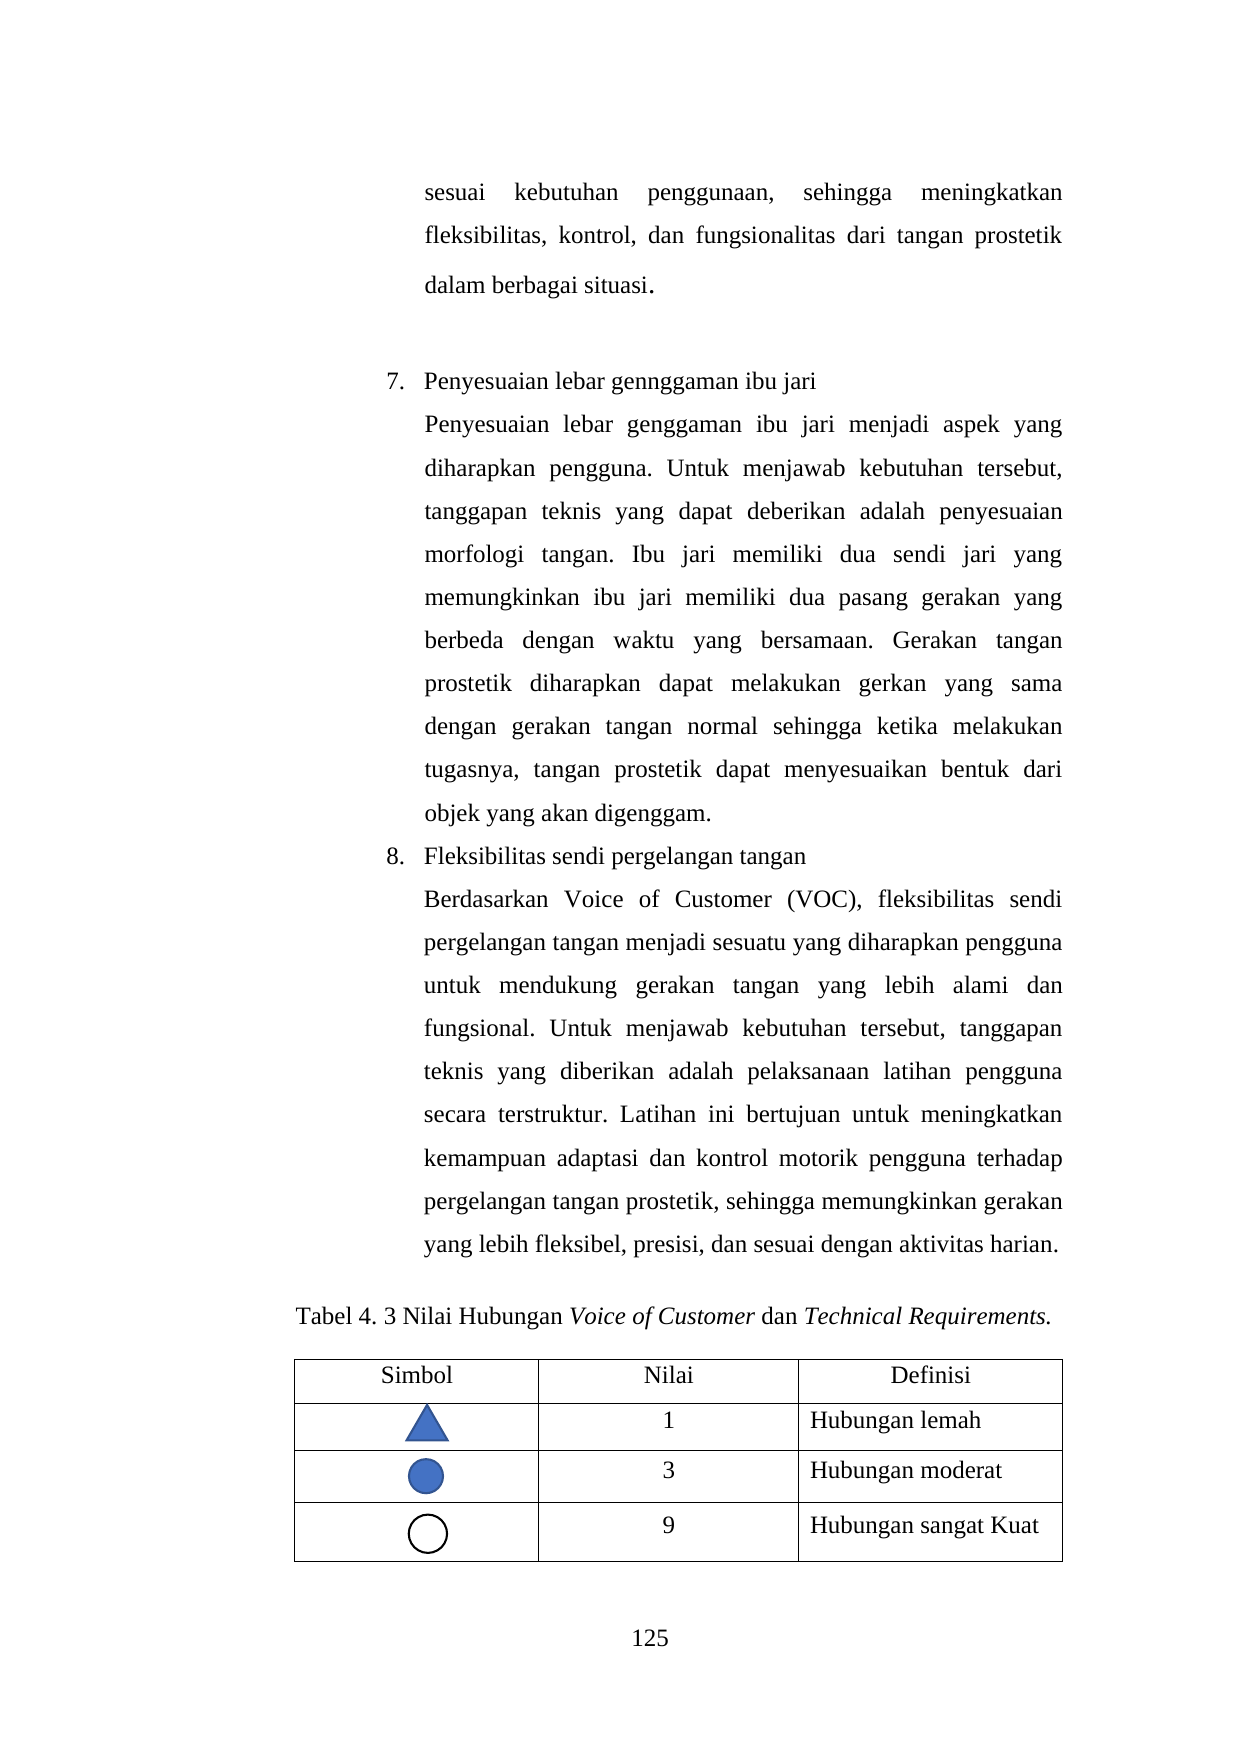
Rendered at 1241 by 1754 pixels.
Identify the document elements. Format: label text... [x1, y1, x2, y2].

list Penyesuaian lebar gennggaman ibu jari [386, 366, 1063, 395]
table_cell Hubungan moderat [799, 1451, 1062, 1502]
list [424, 177, 1063, 299]
table_cell [295, 1503, 538, 1561]
text Tabel 4. 3 Nilai Hubungan Voice of Customer dan Technical Requirements. [236, 1301, 1063, 1330]
table_cell [295, 1451, 538, 1502]
table_header Definisi [799, 1360, 1062, 1403]
table_cell 1 [539, 1404, 798, 1450]
table_cell 9 [539, 1503, 798, 1561]
table_cell [295, 1404, 538, 1450]
list Berdasarkan Voice of Customer (VOC), fleksibilitas sendi pergelangan tangan menjadi sesuatu yang diharapkan pengguna untuk mendukung gerakan tangan yang lebih alami dan fungsional. Untuk menjawab kebutuhan tersebut, tanggapan teknis yang diberikan adalah pelaksanaan latihan pengguna secara terstruktur. Latihan ini bertujuan untuk meningkatkan kemampuan adaptasi dan kontrol motorik pengguna terhadap pergelangan tangan prostetik, sehingga memungkinkan gerakan yang lebih fleksibel, presisi, dan sesuai dengan aktivitas harian. [424, 884, 1063, 1258]
table_cell Hubungan sangat Kuat [799, 1503, 1062, 1561]
table_cell 3 [539, 1451, 798, 1502]
table_cell Hubungan lemah [799, 1404, 1062, 1450]
table_header Nilai [539, 1360, 798, 1403]
table_header Simbol [295, 1360, 538, 1403]
list Fleksibilitas sendi pergelangan tangan [386, 841, 1063, 869]
list Penyesuaian lebar genggaman ibu jari menjadi aspek yang diharapkan pengguna. Untuk menjawab kebutuhan tersebut, tanggapan teknis yang dapat deberikan adalah penyesuaian morfologi tangan. Ibu jari memiliki dua sendi jari yang memungkinkan ibu jari memiliki dua pasang gerakan yang berbeda dengan waktu yang bersamaan. Gerakan tangan prostetik diharapkan dapat melakukan gerkan yang sama dengan gerakan tangan normal sehingga ketika melakukan tugasnya, tangan prostetik dapat menyesuaikan bentuk dari objek yang akan digenggam. [424, 409, 1063, 826]
